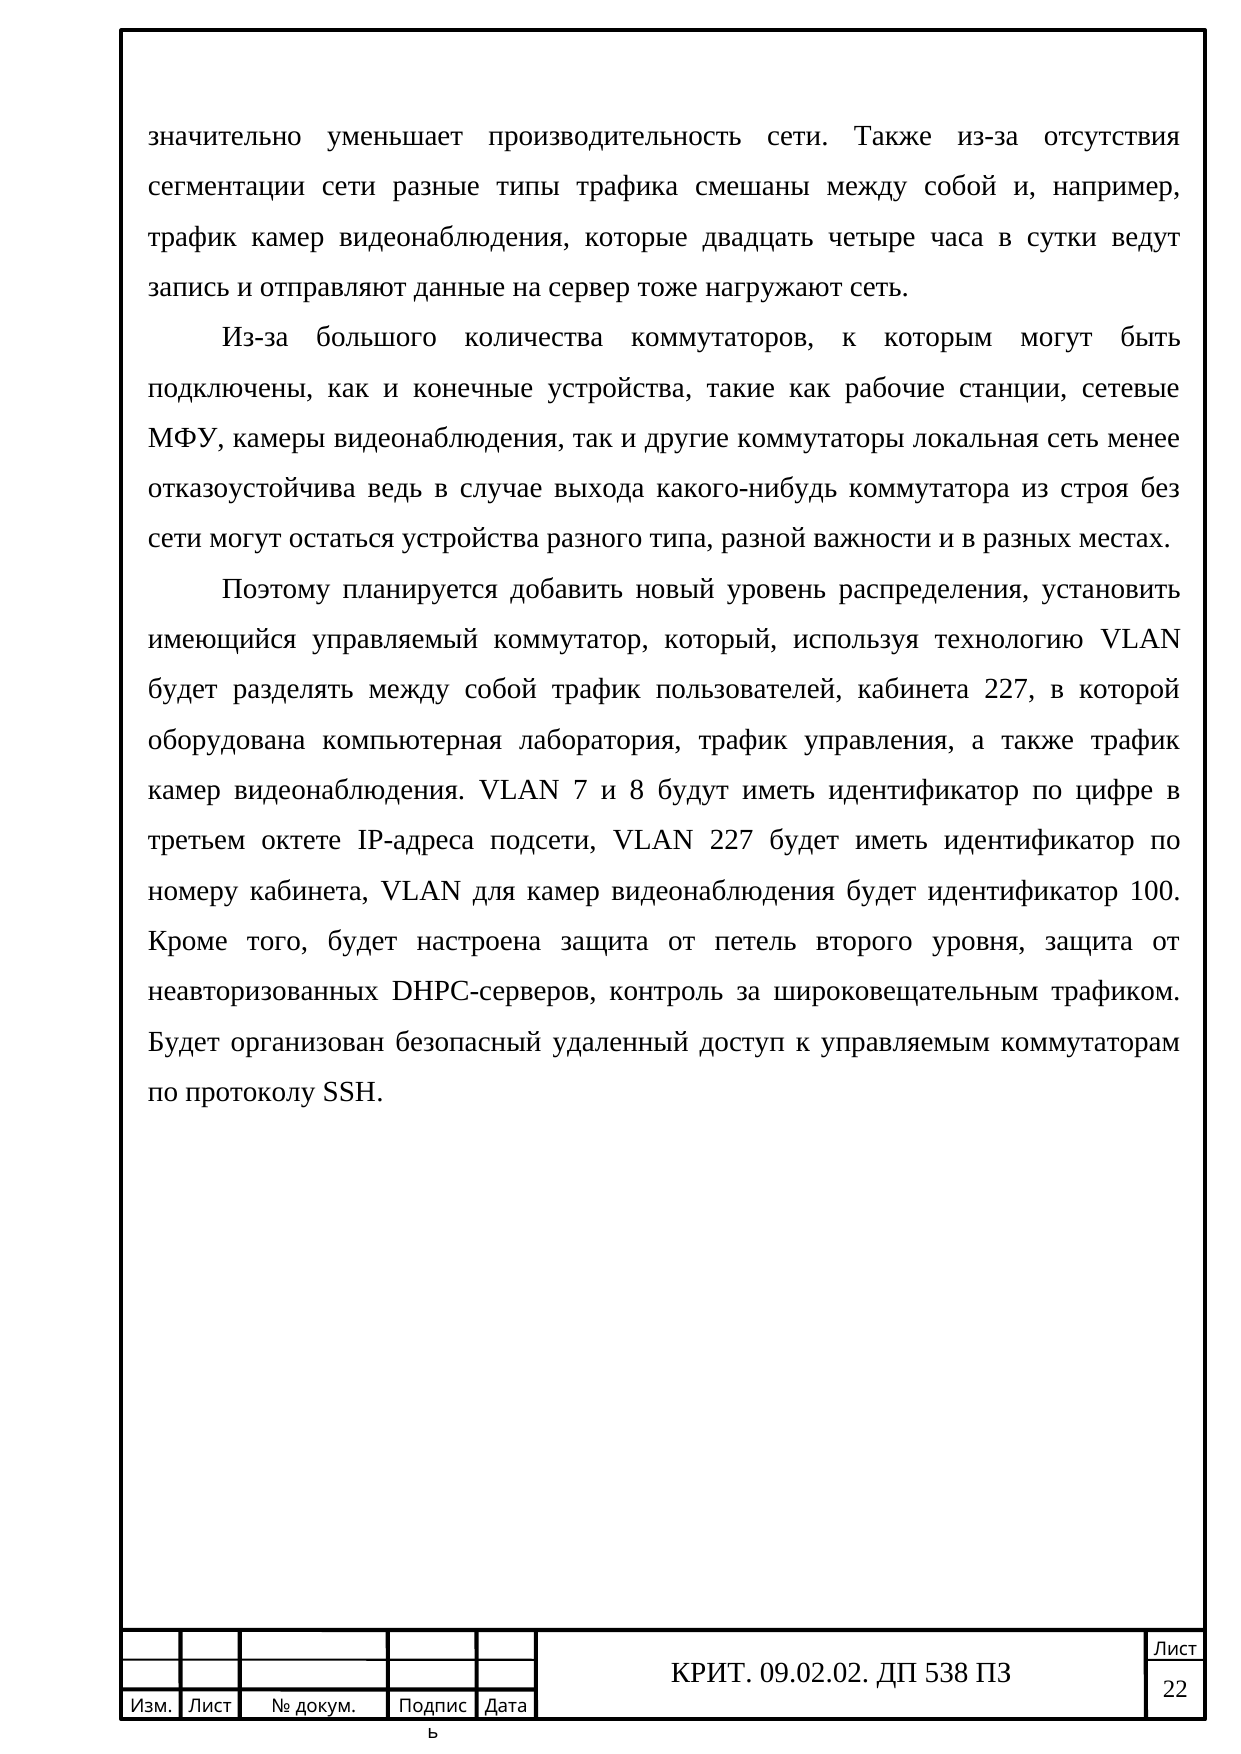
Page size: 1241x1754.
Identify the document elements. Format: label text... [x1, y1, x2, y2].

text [148, 118, 1181, 303]
list Поэтому планируется добавить новый уровень распределения, установить имеющийся управляемый коммутатор, который, используя технологию VLAN будет разделять между собой трафик пользователей, кабинета 227, в которой оборудована компьютерная лаборатория, трафик управления, а также трафик камер видеонаблюдения. VLAN 7 и 8 будут иметь идентификатор по цифре в третьем октете IP-адреса подсети, VLAN 227 будет иметь идентификатор по номеру кабинета, VLAN для камер видеонаблюдения будет идентификатор 100. Кроме того, будет настроена защита от петель второго уровня, защита от неавторизованных DHPC-серверов, контроль за широковещательным трафиком. Будет организован безопасный удаленный доступ к управляемым коммутаторам по протоколу SSH. [148, 571, 1181, 1108]
list Из-за большого количества коммутаторов, к которым могут быть подключены, как и конечные устройства, такие как рабочие станции, сетевые МФУ, камеры видеонаблюдения, так и другие коммутаторы локальная сеть менее отказоустойчива ведь в случае выхода какого-нибудь коммутатора из строя без сети могут остаться устройства разного типа, разной важности и в разных местах. [148, 319, 1181, 554]
